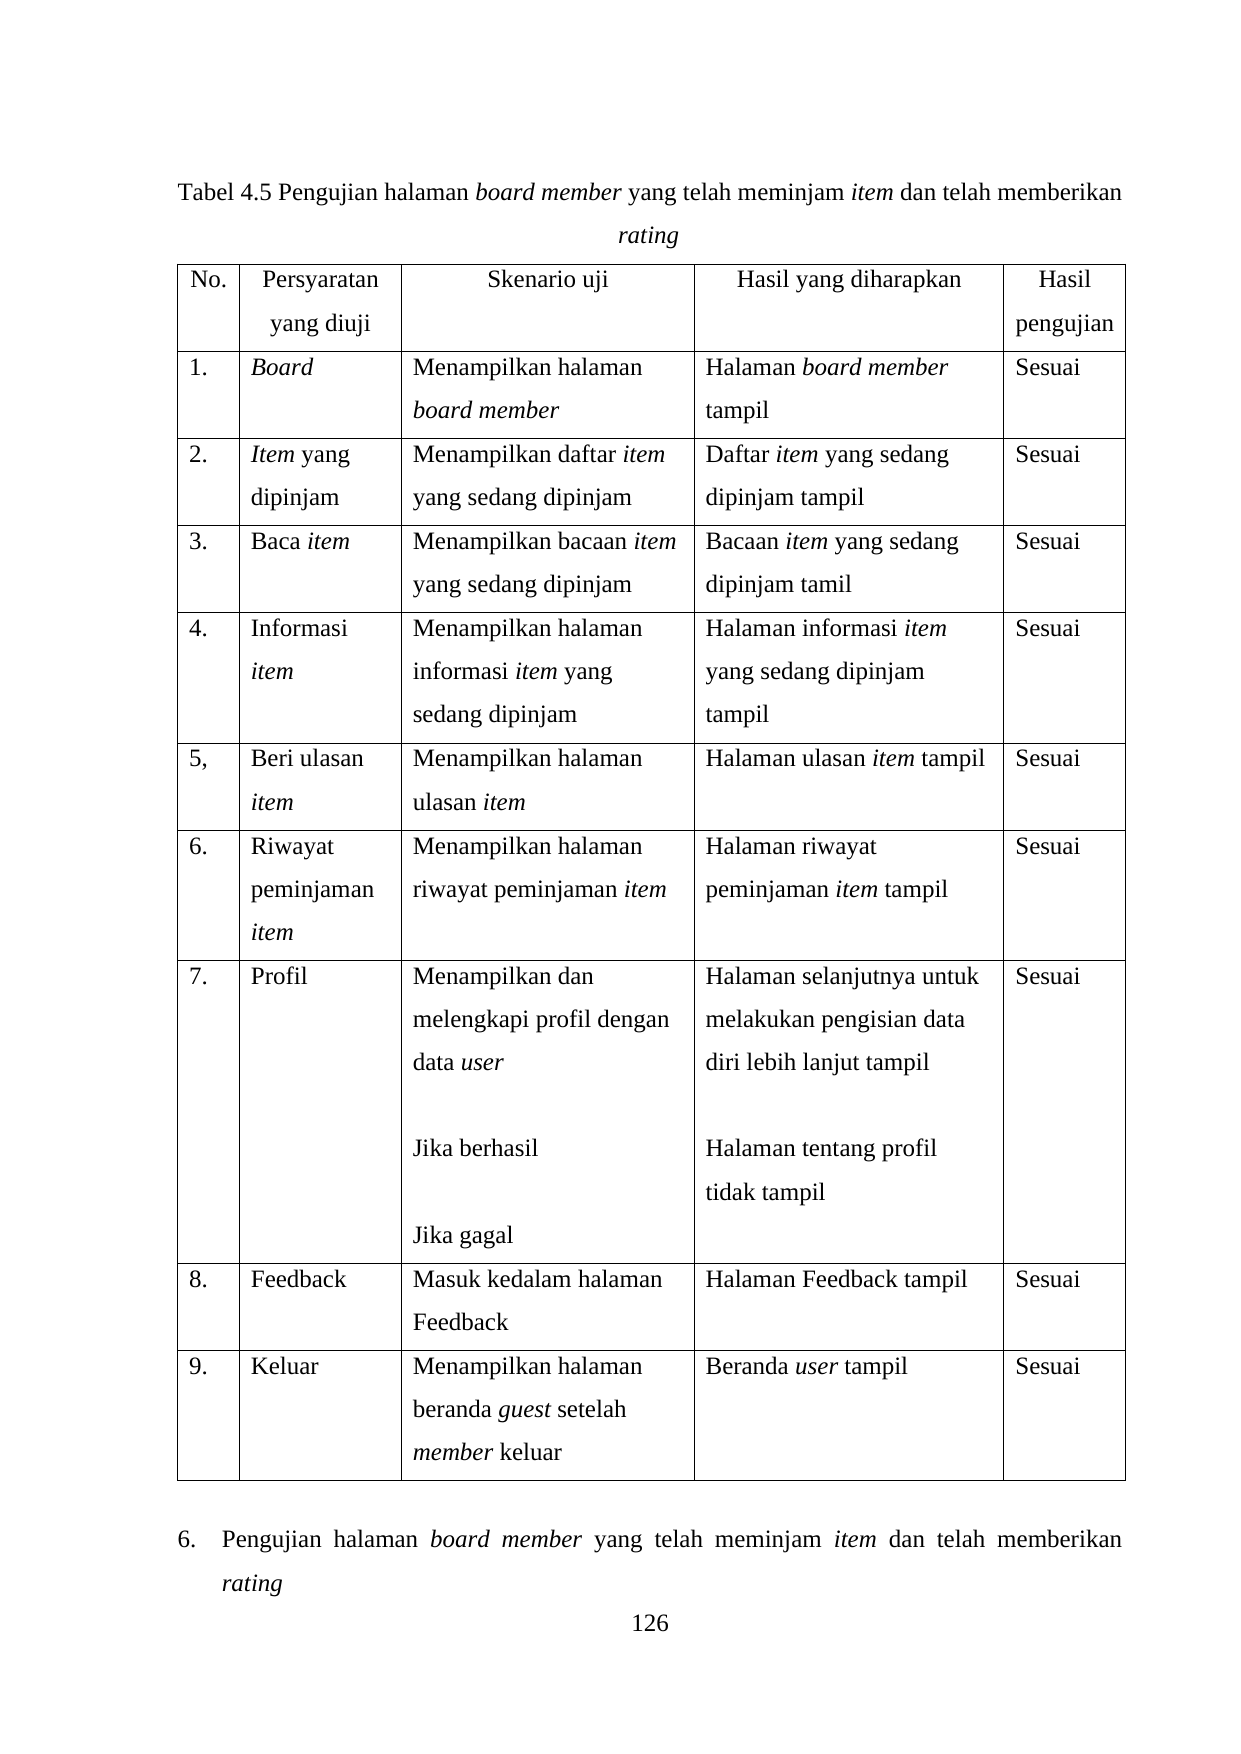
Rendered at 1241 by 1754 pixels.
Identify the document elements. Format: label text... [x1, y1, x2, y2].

text Tabel 4. Pengujian halaman board member yang telah meminjam item dan telah memberikan rating [177, 177, 1122, 249]
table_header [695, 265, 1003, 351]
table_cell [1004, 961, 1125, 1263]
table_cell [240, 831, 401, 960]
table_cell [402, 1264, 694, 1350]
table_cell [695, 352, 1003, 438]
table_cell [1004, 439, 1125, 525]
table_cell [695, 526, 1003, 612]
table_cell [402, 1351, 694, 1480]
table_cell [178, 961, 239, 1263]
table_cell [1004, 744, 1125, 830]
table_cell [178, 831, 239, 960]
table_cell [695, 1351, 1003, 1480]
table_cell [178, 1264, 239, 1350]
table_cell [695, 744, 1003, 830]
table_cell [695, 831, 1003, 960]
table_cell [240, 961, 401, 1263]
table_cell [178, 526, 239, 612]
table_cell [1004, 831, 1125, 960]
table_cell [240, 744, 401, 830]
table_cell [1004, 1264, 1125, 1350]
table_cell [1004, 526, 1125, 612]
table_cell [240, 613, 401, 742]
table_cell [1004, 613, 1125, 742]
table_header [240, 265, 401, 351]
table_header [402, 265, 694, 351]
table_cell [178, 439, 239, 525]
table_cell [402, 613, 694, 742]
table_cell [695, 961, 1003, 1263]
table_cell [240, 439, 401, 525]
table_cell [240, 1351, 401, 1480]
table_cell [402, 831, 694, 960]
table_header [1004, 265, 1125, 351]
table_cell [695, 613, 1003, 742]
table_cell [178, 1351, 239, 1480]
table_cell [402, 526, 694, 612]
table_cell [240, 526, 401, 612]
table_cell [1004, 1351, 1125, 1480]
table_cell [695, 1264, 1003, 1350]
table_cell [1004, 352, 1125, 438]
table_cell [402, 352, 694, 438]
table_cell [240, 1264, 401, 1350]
list Pengujian halaman board member yang telah meminjam item dan telah memberikan rating [177, 1524, 1122, 1596]
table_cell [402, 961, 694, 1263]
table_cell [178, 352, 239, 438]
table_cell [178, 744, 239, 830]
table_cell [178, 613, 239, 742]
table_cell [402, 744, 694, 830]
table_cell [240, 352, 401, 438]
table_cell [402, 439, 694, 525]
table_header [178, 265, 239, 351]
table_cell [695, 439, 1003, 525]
